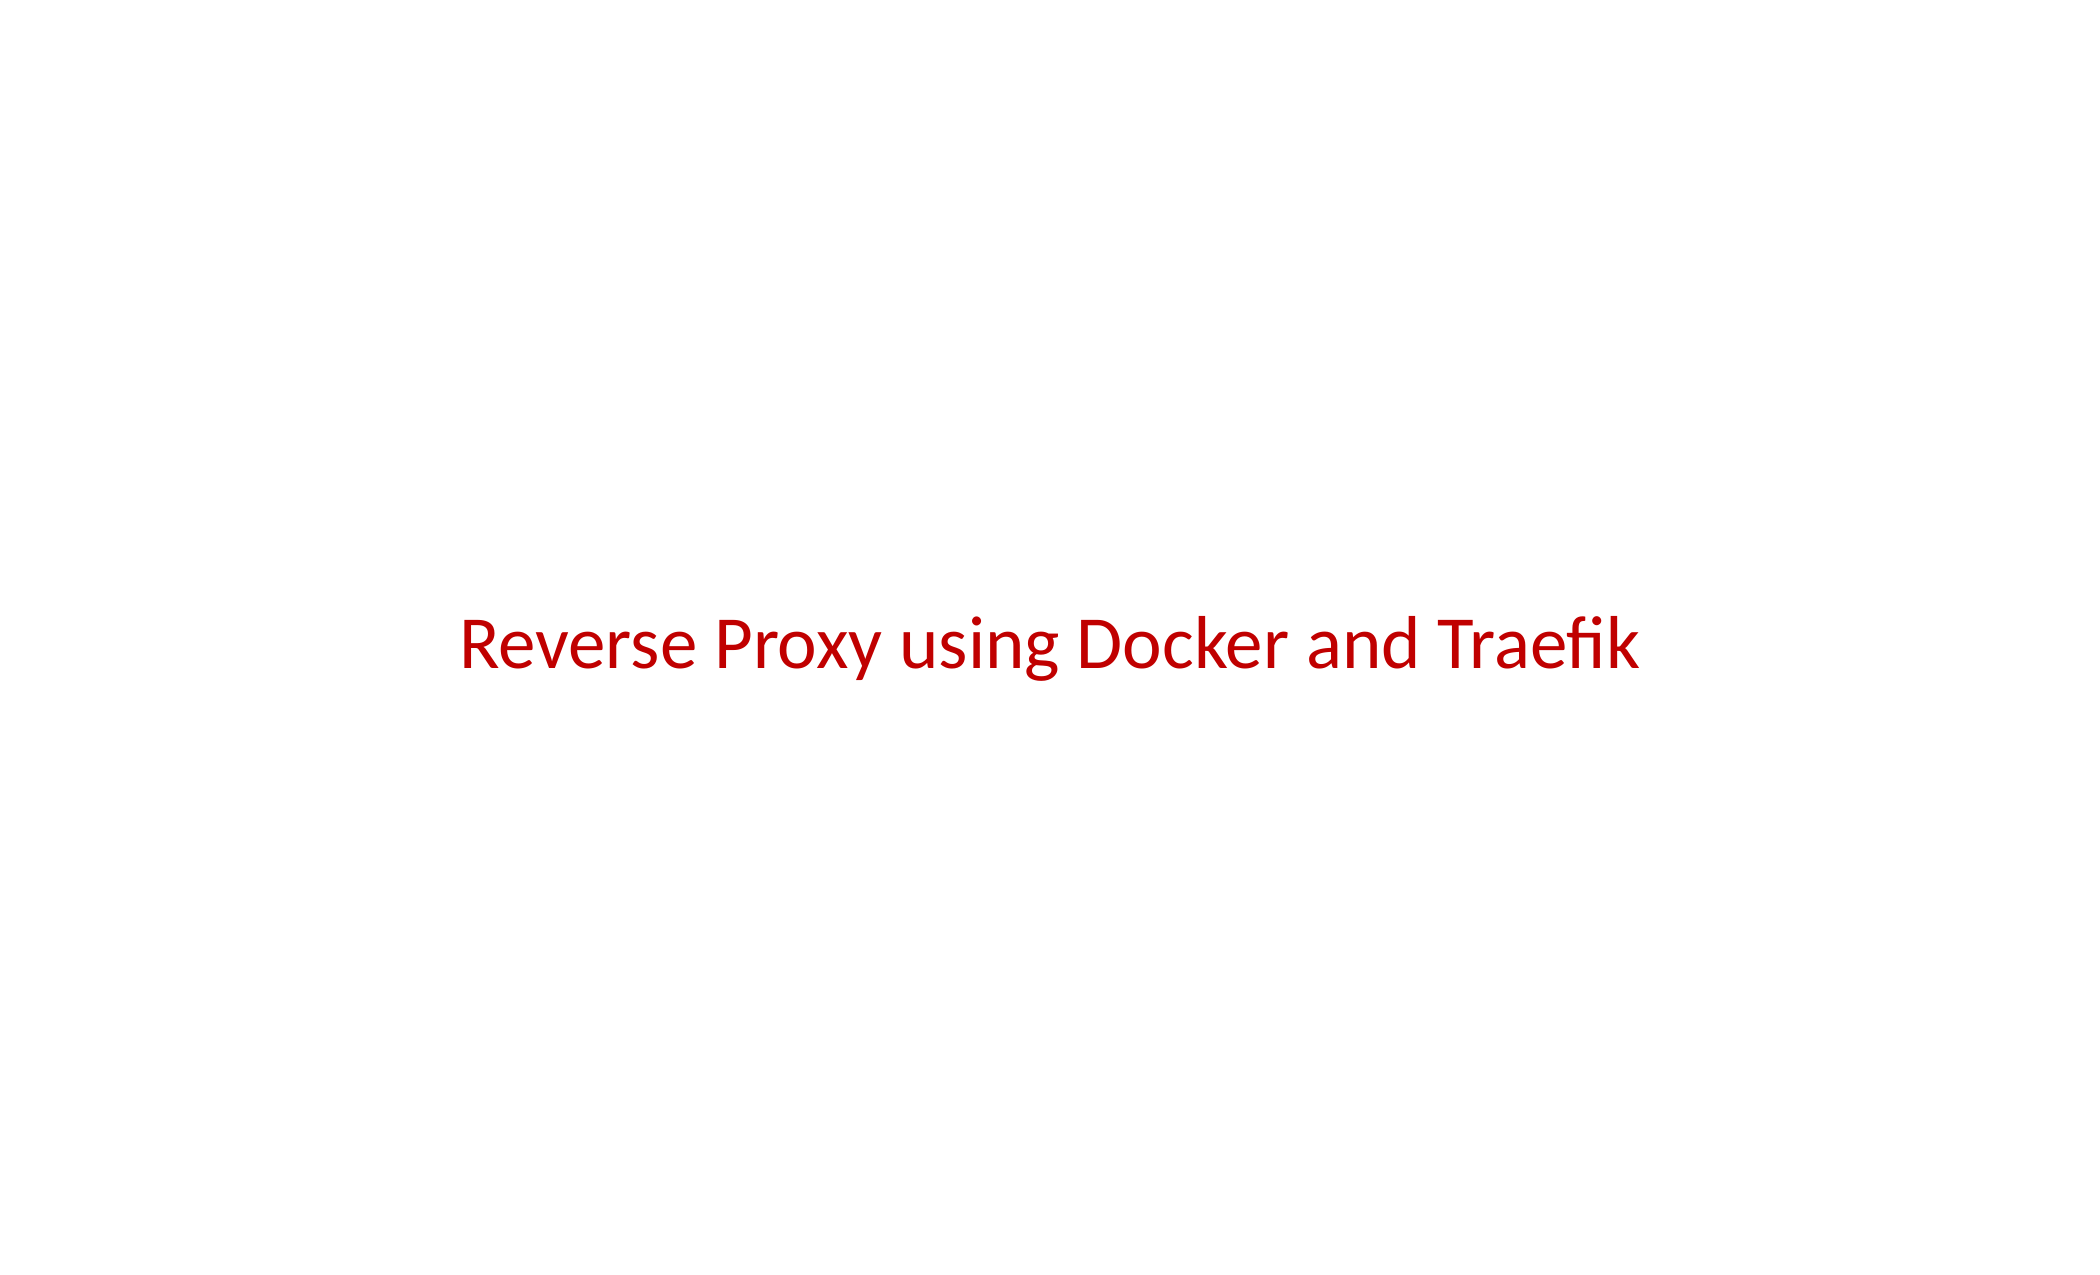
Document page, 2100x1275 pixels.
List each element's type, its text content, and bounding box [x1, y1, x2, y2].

text Reverse Proxy using Docker and Traefik [75, 596, 2025, 687]
